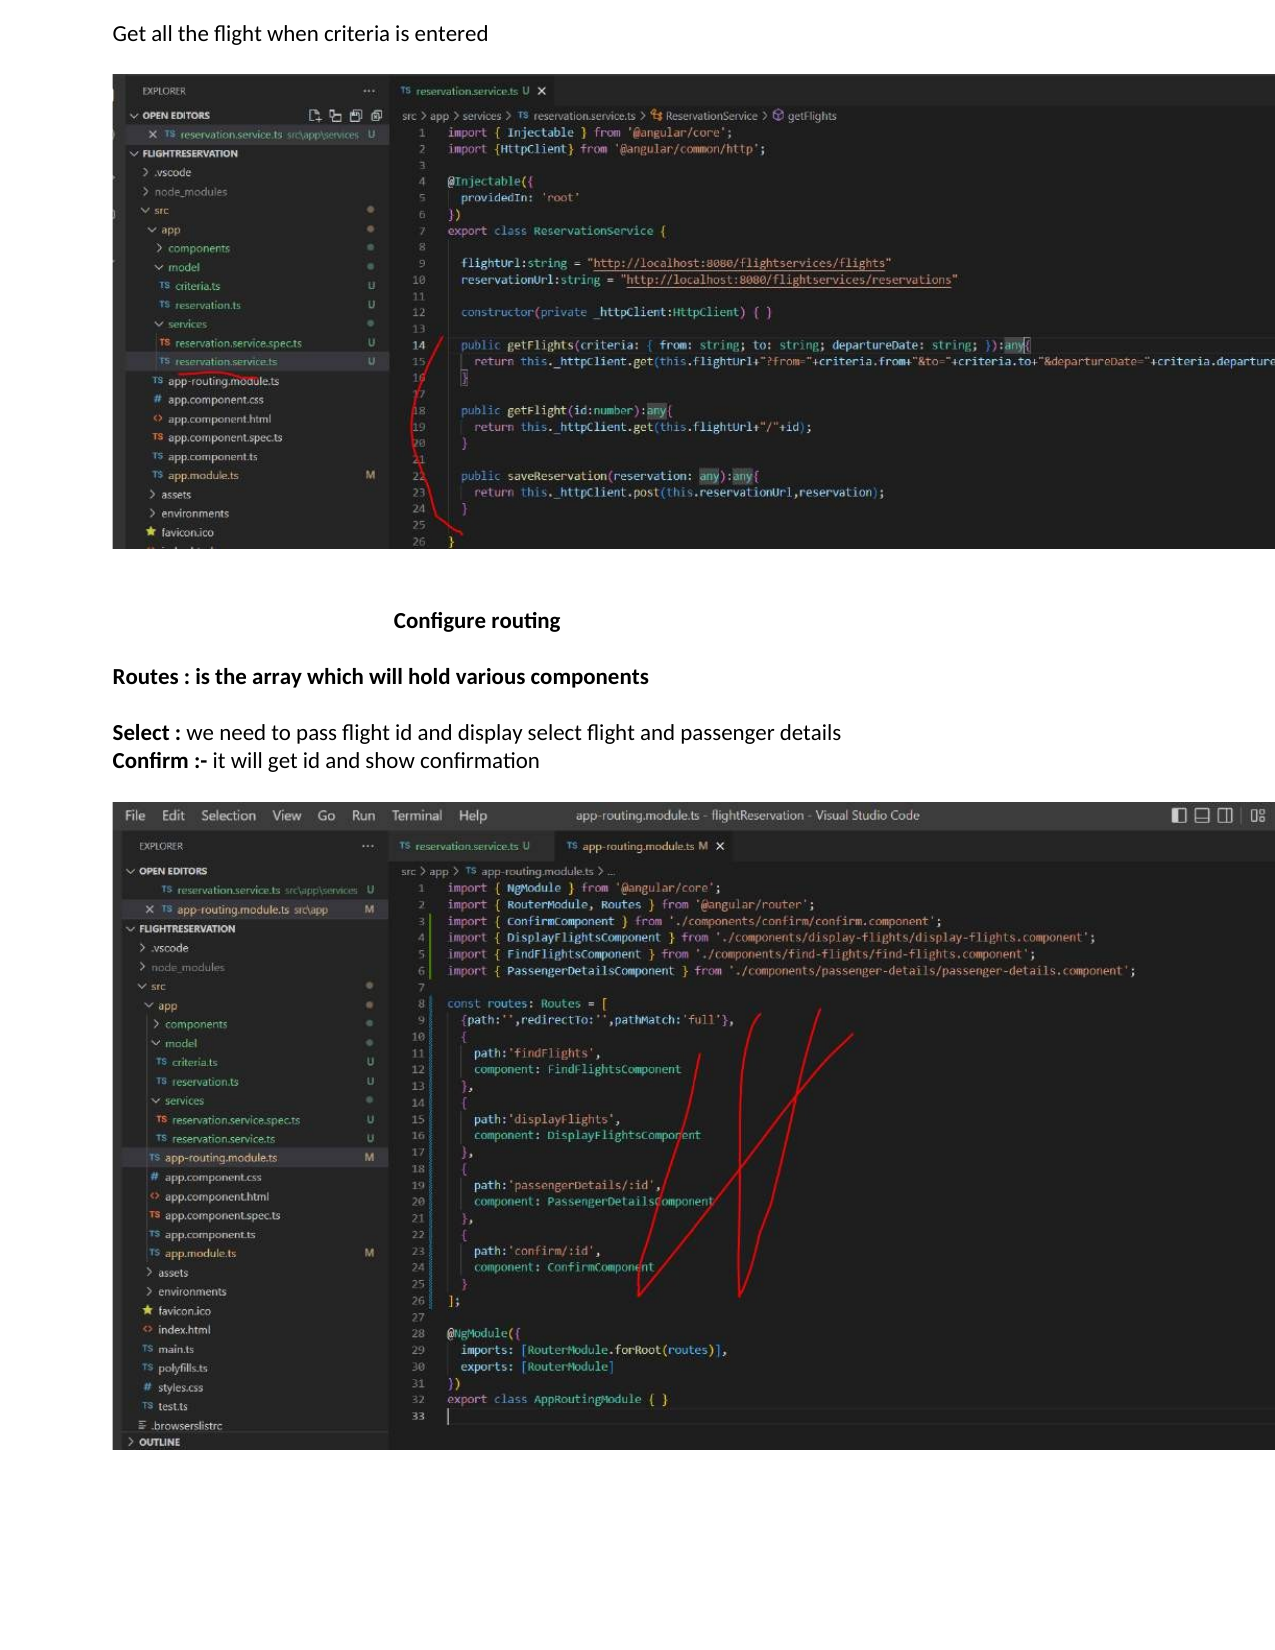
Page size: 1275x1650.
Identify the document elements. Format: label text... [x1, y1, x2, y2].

text Confirm :- it will get id and show confirmation [112, 747, 1275, 775]
text Get all the flight when criteria is entered [112, 19, 1275, 47]
subtitle Configure routing [394, 606, 1275, 634]
picture [112, 802, 1275, 1450]
text Select : we need to pass flight id and display select flight and passenger details [112, 718, 1275, 747]
text Routes : is the array which will hold various components [112, 662, 1275, 691]
picture [112, 74, 1275, 549]
